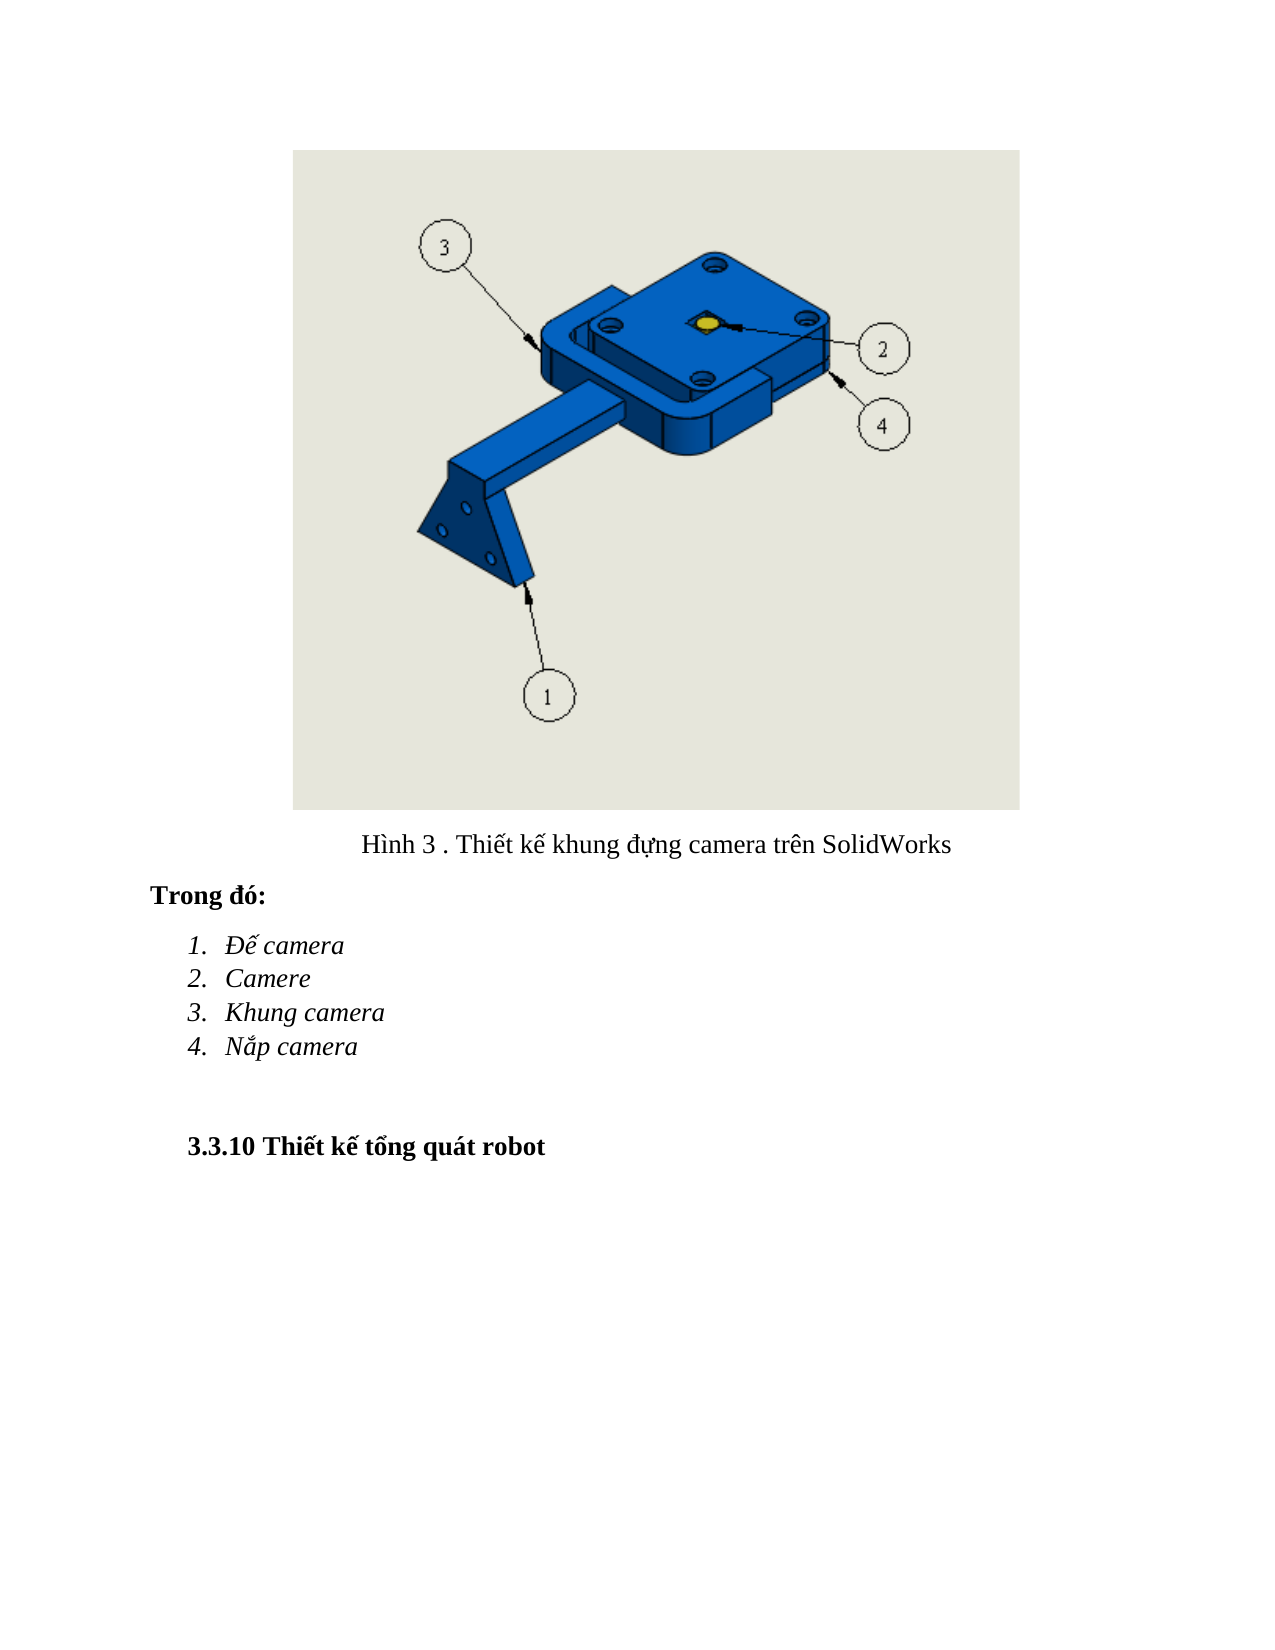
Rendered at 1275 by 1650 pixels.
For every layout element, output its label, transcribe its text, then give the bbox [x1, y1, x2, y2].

list Nắp camera [187, 1029, 1125, 1061]
list Đế camera [187, 929, 1125, 960]
list Thiết kế tổng quát robot [187, 1130, 1125, 1161]
list Khung camera [187, 996, 1125, 1027]
picture [292, 150, 1020, 810]
text Hình 3 . Thiết kế khung đựng camera trên SolidWorks [187, 828, 1125, 860]
list Camere [187, 962, 1125, 994]
text Trong đó: [150, 879, 1125, 910]
